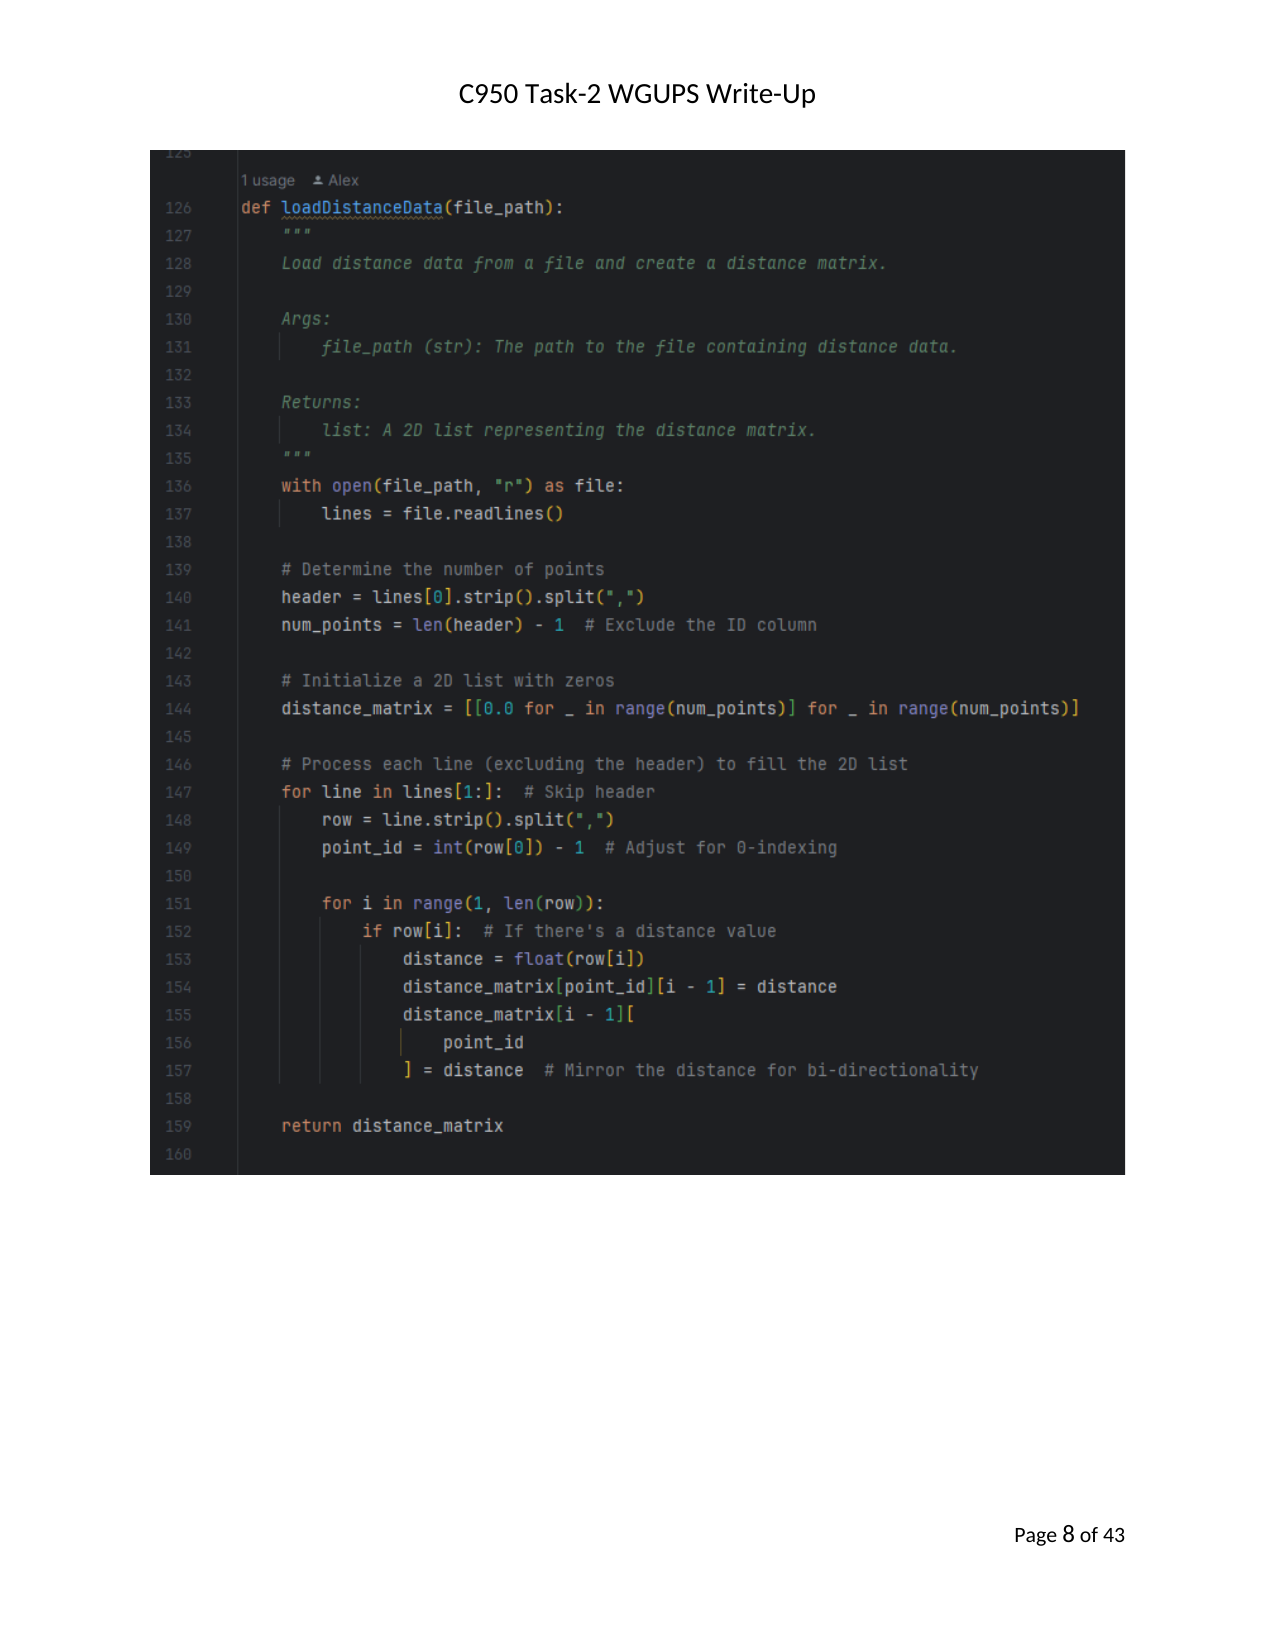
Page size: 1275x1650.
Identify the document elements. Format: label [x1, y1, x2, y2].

picture [150, 150, 1125, 1175]
